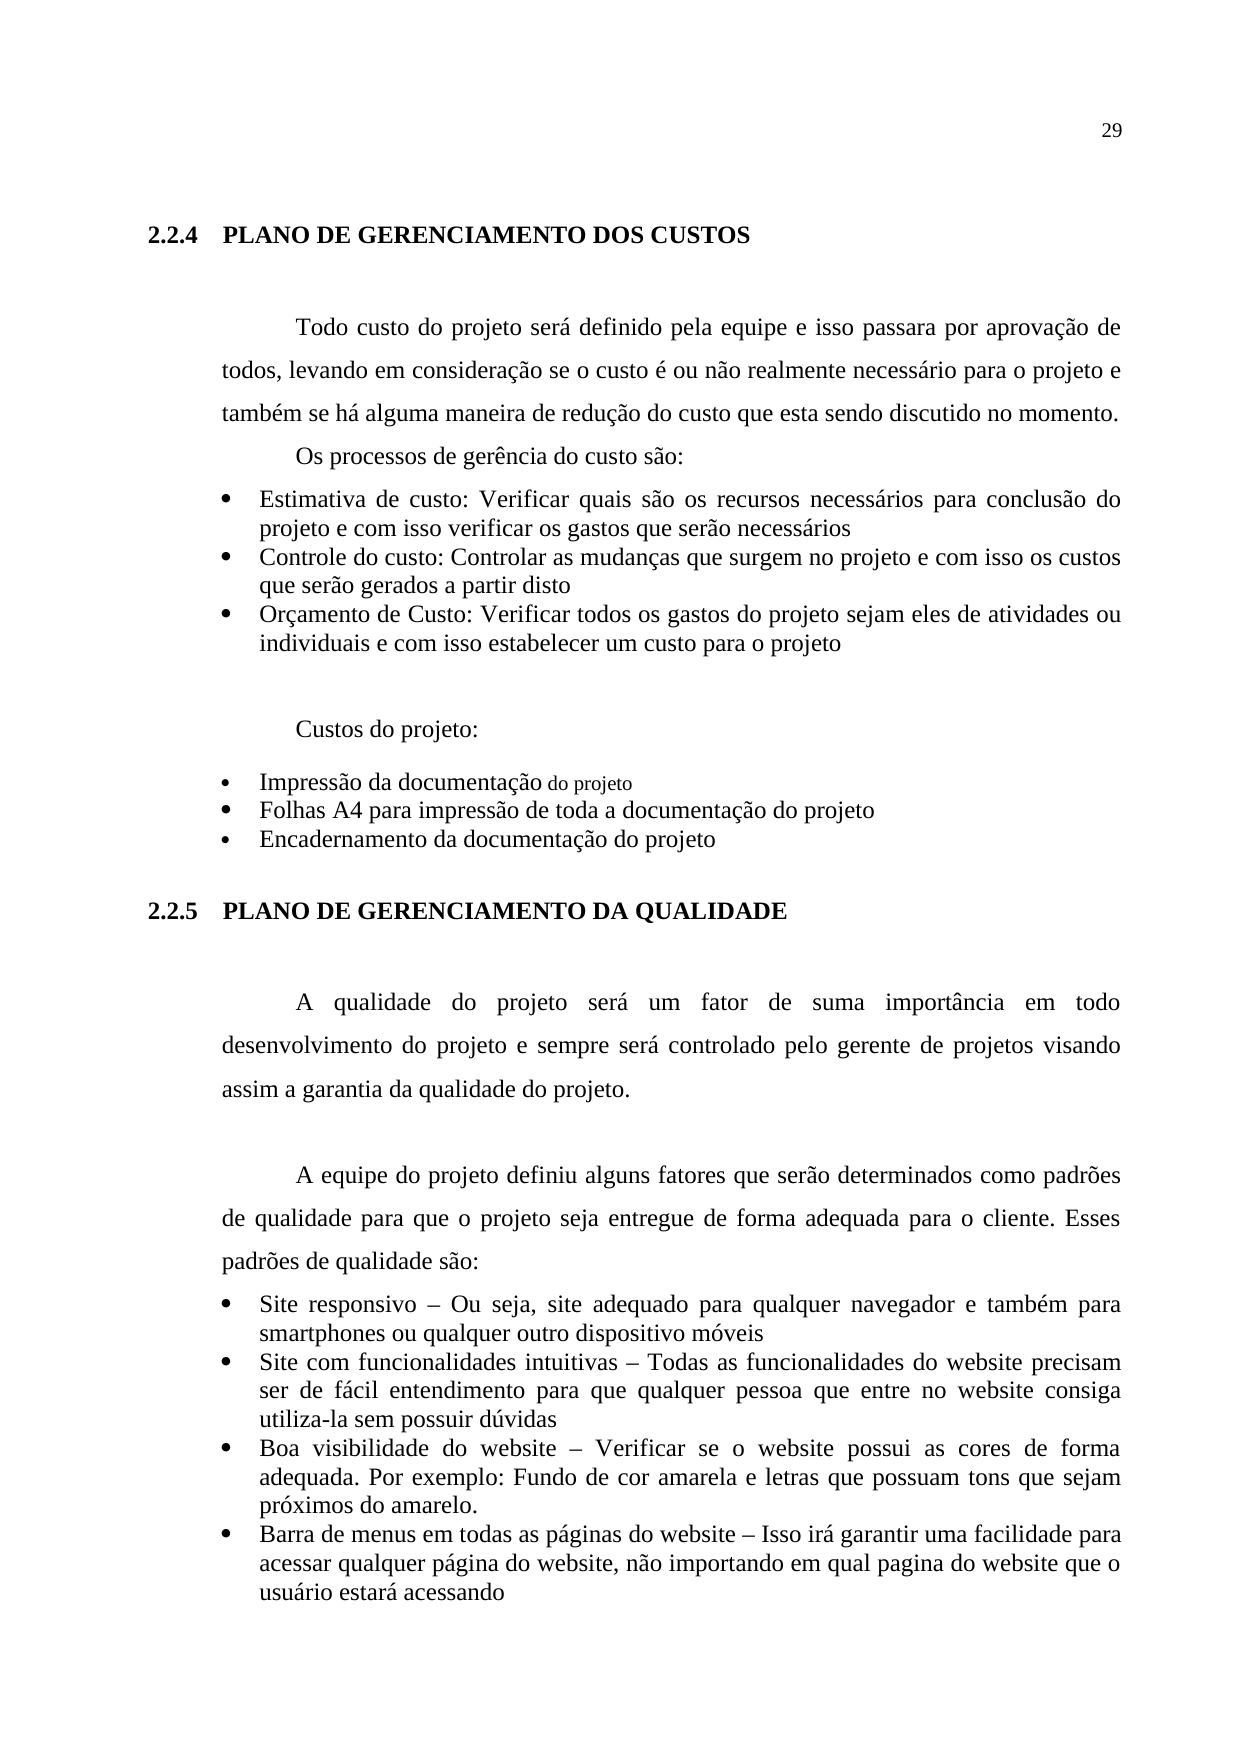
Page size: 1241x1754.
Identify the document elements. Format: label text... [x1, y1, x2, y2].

text A equipe do projeto definiu alguns fatores que serão determinados como padrões de qualidade para que o projeto seja entregue de forma adequada para o cliente. Esses padrões de qualidade são: [222, 1160, 1122, 1275]
list Site com funcionalidades intuitivas – Todas as funcionalidades do website precisam ser de fácil entendimento para que qualquer pessoa que entre no website consiga utiliza-la sem possuir dúvidas [222, 1347, 1122, 1433]
list Orçamento de Custo: Verificar todos os gastos do projeto sejam eles de atividades ou individuais e com isso estabelecer um custo para o projeto [222, 599, 1122, 657]
list Estimativa de custo: Verificar quais são os recursos necessários para conclusão do projeto e com isso verificar os gastos que serão necessários [222, 484, 1122, 542]
list Folhas A4 para impressão de toda a documentação do projeto [222, 796, 1122, 824]
subtitle PLANO DE GERENCIAMENTO DA QUALIDADE [148, 896, 1122, 925]
list Barra de menus em todas as páginas do website – Isso irá garantir uma facilidade para acessar qualquer página do website, não importando em qual pagina do website que o usuário estará acessando [222, 1519, 1122, 1606]
text A qualidade do projeto será um fator de suma importância em todo desenvolvimento do projeto e sempre será controlado pelo gerente de projetos visando assim a garantia da qualidade do projeto. [222, 987, 1122, 1102]
list Impressão da documentação do projeto [222, 767, 1122, 796]
text Os processos de gerência do custo são: [222, 441, 1122, 470]
list Custos do projeto: [295, 714, 1122, 743]
list Encadernamento da documentação do projeto [222, 824, 1122, 853]
text Todo custo do projeto será definido pela equipe e isso passara por aprovação de todos, levando em consideração se o custo é ou não realmente necessário para o projeto e também se há alguma maneira de redução do custo que esta sendo discutido no momento. [222, 312, 1122, 427]
list Boa visibilidade do website – Verificar se o website possui as cores de forma adequada. Por exemplo: Fundo de cor amarela e letras que possuam tons que sejam próximos do amarelo. [222, 1433, 1122, 1519]
list Site responsivo – Ou seja, site adequado para qualquer navegador e também para smartphones ou qualquer outro dispositivo móveis [222, 1289, 1122, 1347]
list Controle do custo: Controlar as mudanças que surgem no projeto e com isso os custos que serão gerados a partir disto [222, 542, 1122, 599]
subtitle PLANO DE GERENCIAMENTO DOS CUSTOS [148, 220, 1122, 249]
